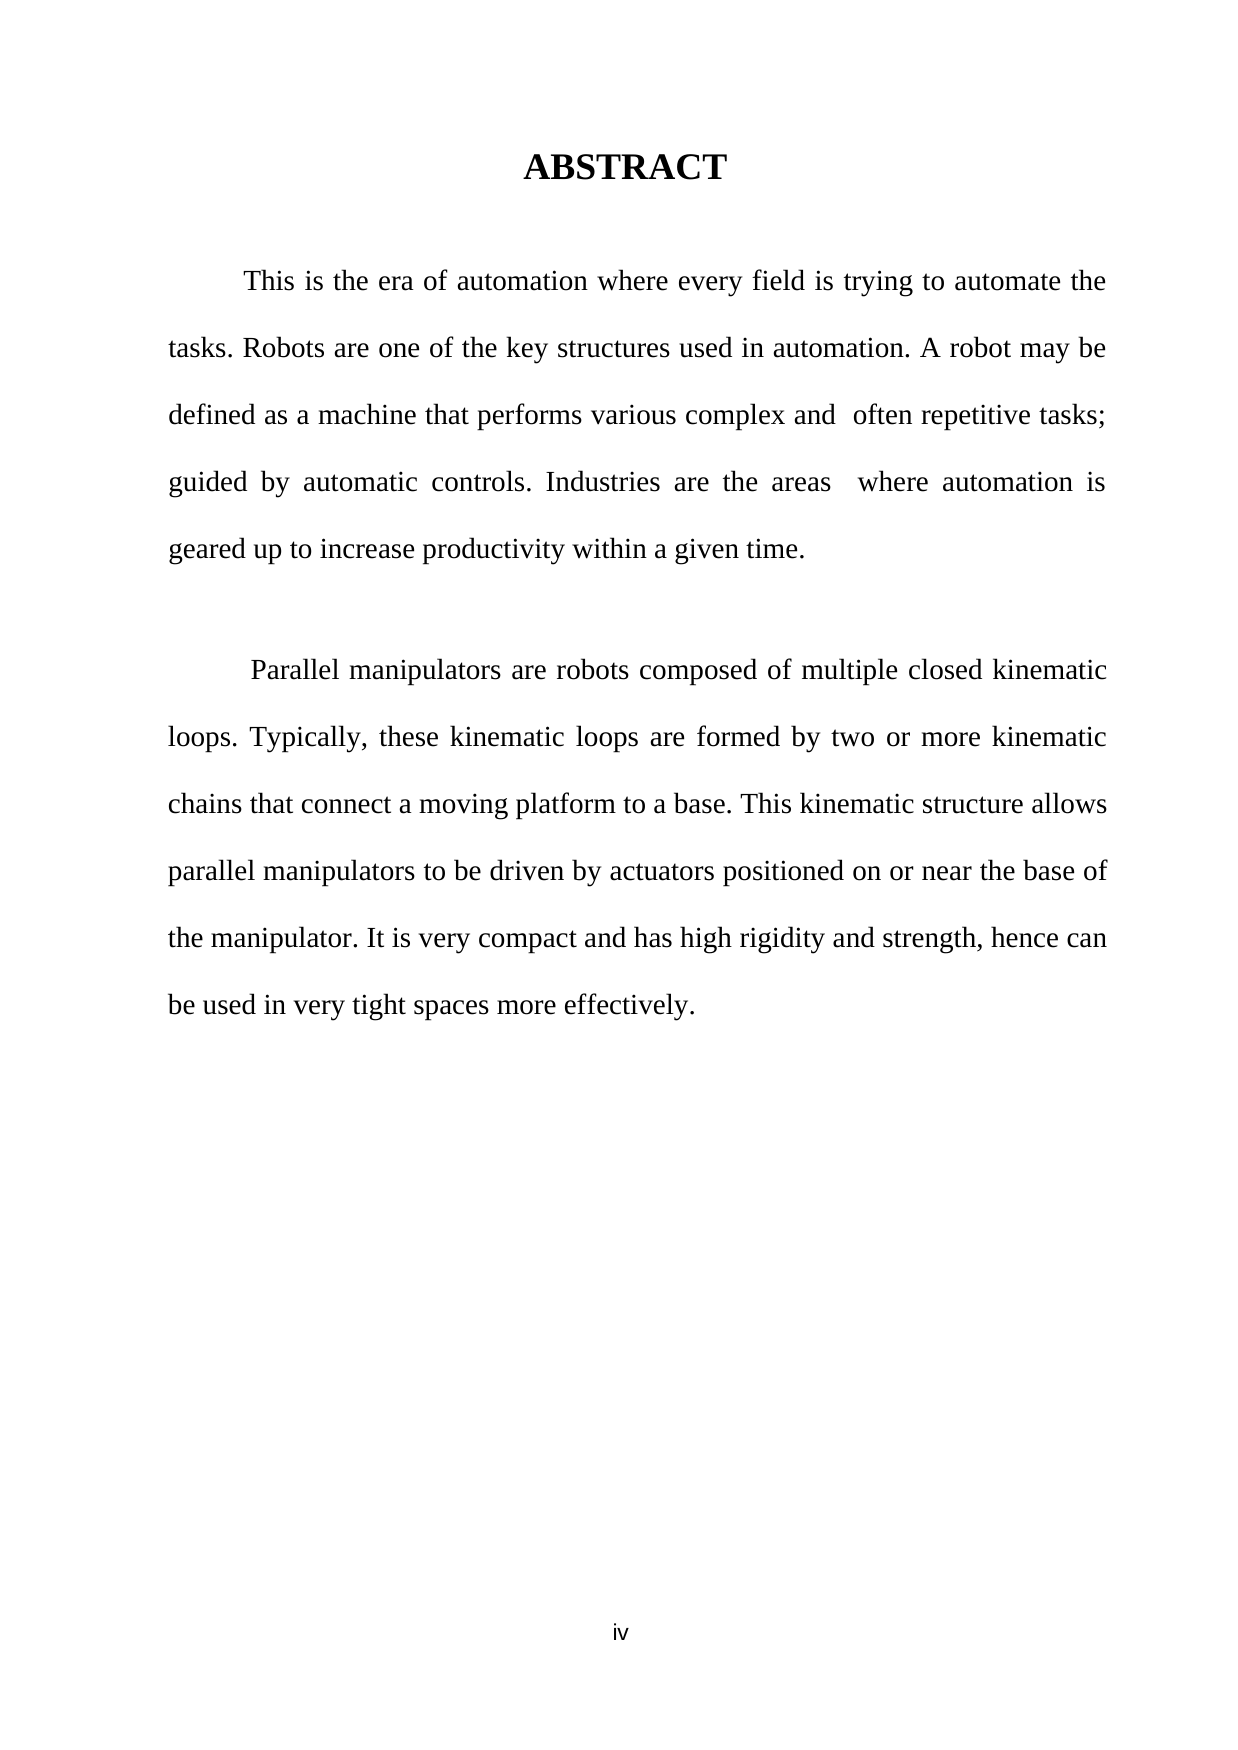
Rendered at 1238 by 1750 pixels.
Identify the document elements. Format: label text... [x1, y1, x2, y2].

text ABSTRACT [448, 144, 1174, 188]
text Parallel manipulators are robots composed of multiple closed kinematic loops. Typically, these kinematic loops are formed by two or more kinematic chains that connect a moving platform to a base. This kinematic structure allows parallel manipulators to be driven by actuators positioned on or near the base of the manipulator. It is very compact and has high rigidity and strength, hence can be used in very tight spaces more effectively. [168, 652, 1108, 1021]
text This is the era of automation where every field is trying to automate the tasks. Robots are one of the key structures used in automation. A robot may be defined as a machine that performs various complex and often repetitive tasks; guided by automatic controls. Industries are the areas where automation is geared up to increase productivity within a given time. [168, 263, 1107, 564]
